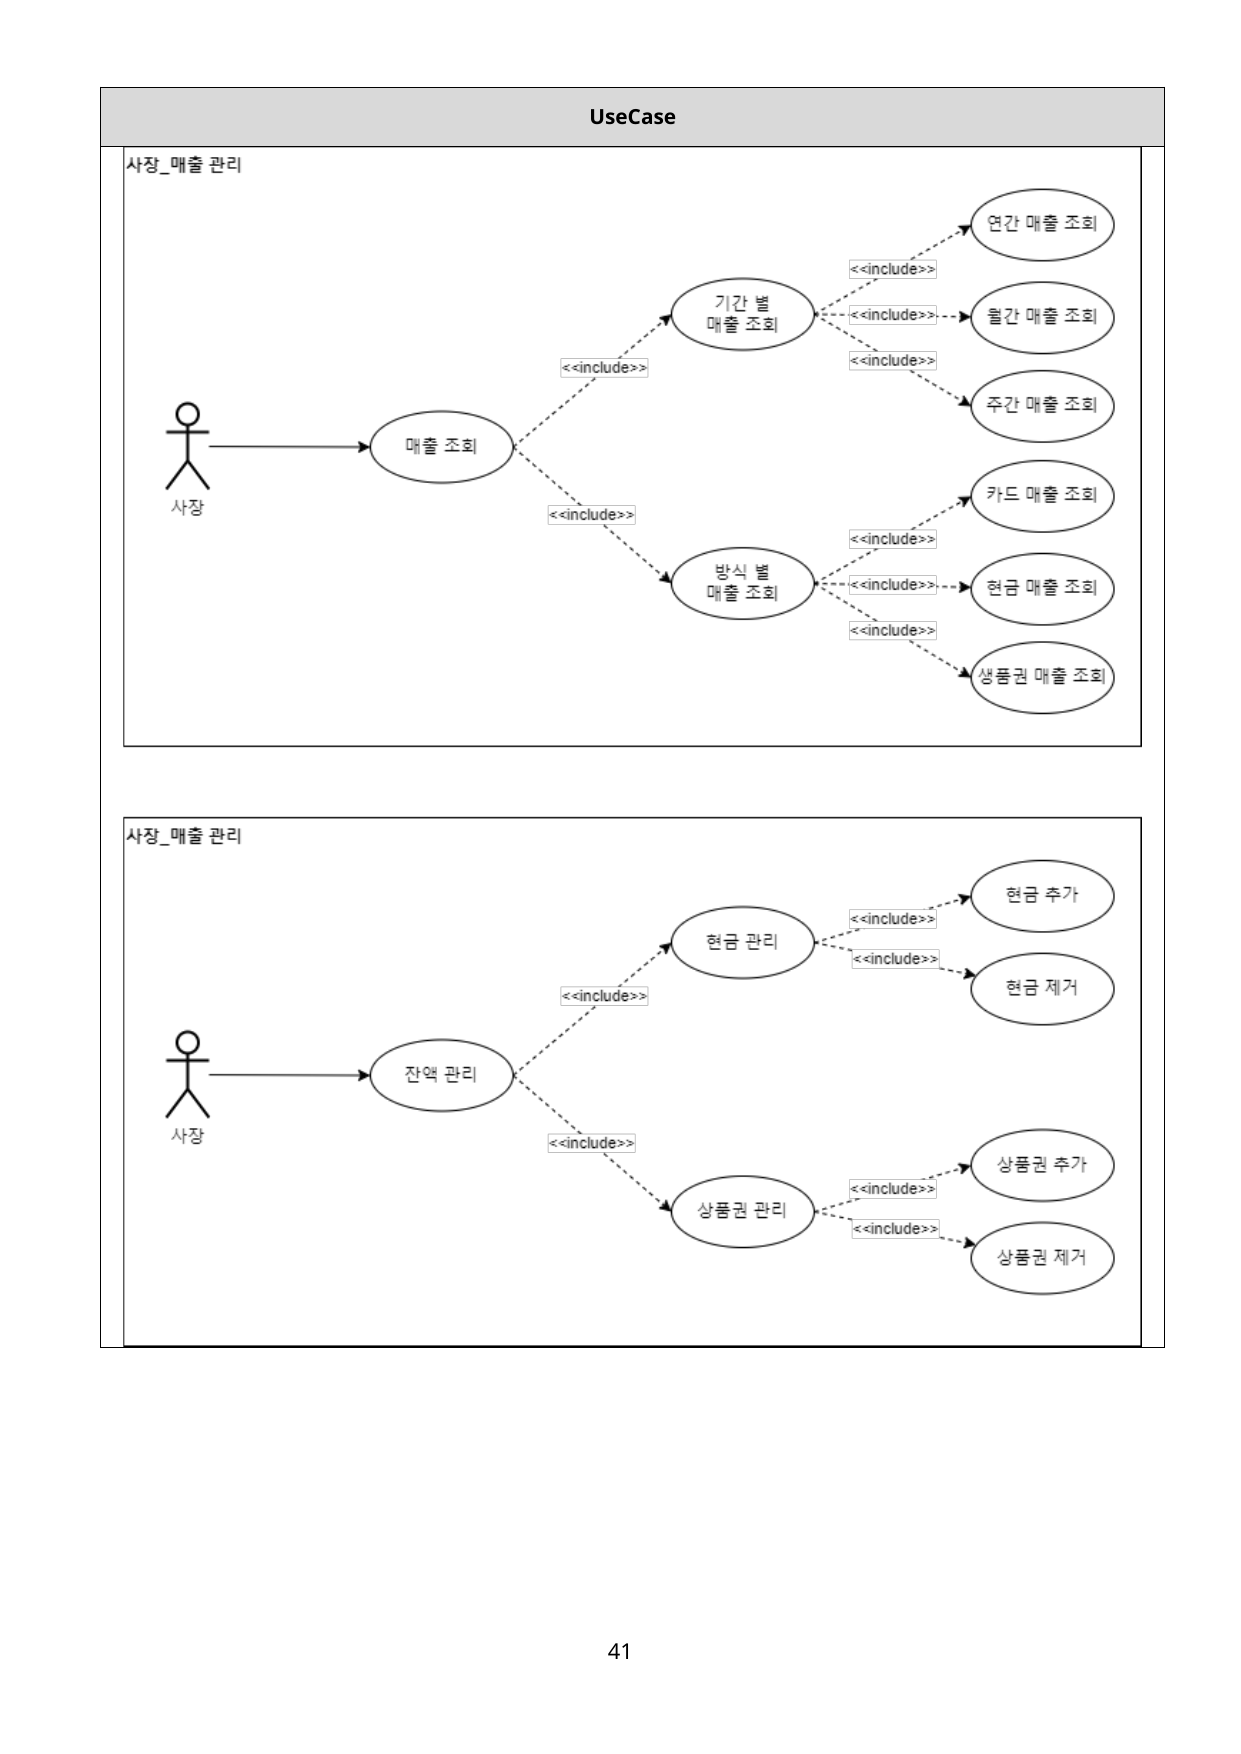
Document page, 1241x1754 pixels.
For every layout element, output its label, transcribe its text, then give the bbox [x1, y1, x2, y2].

table_cell [1142, 147, 1164, 1347]
table_cell [101, 147, 123, 1347]
picture [123, 146, 1142, 1347]
table_header UseCase [101, 88, 1164, 146]
